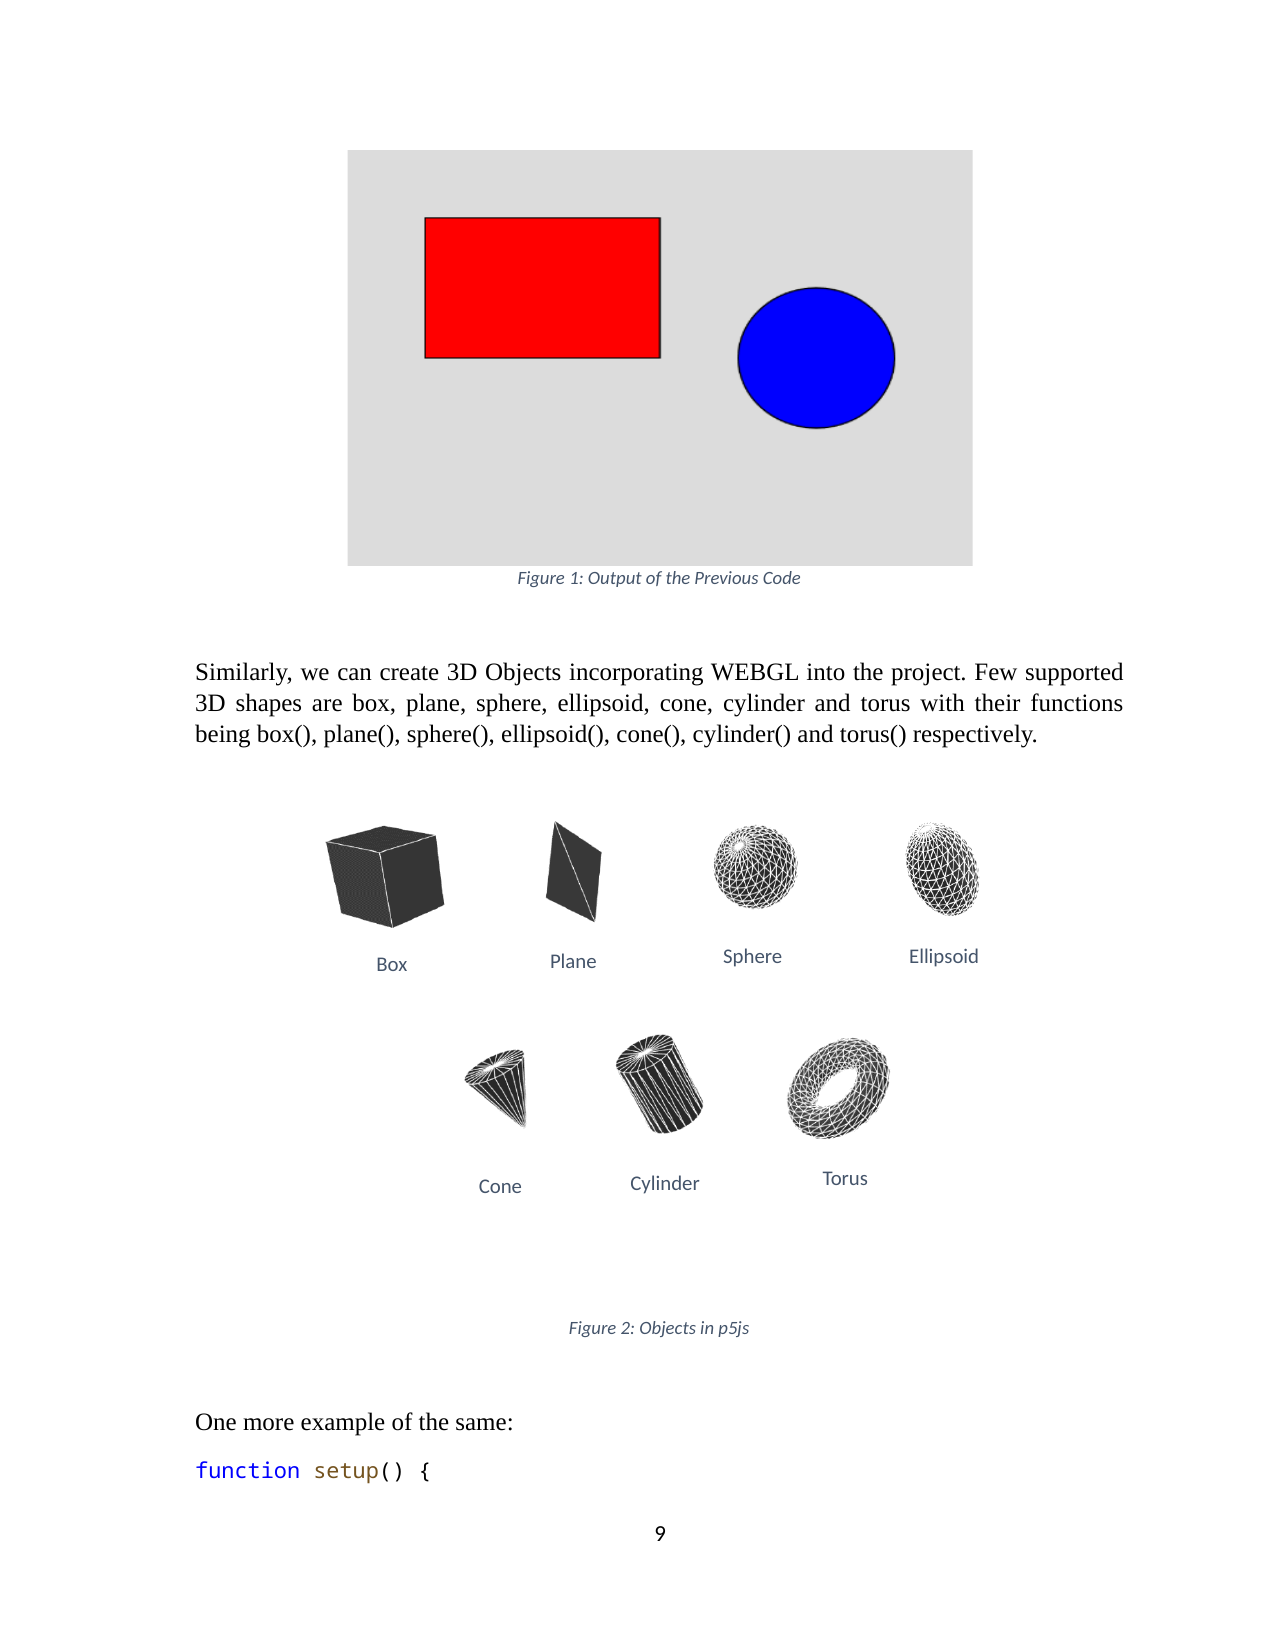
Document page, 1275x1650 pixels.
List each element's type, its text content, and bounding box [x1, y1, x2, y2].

text One more example of the same: [195, 1407, 1125, 1436]
text Similarly, we can create 3D Objects incorporating WEBGL into the project. Few supported 3D shapes are box, plane, sphere, ellipsoid, cone, cylinder and torus with their functions being box(), plane(), sphere(), ellipsoid(), cone(), cylinder() and torus() respectively. [195, 657, 1125, 748]
picture [596, 1022, 724, 1154]
picture [767, 1021, 906, 1150]
picture [347, 150, 973, 566]
text Figure 2: Objects in p5js [195, 1316, 1125, 1339]
picture [514, 805, 632, 940]
picture [883, 805, 995, 934]
picture [431, 1024, 562, 1157]
text Figure 1: Output of the Previous Code [195, 566, 1125, 589]
picture [688, 803, 819, 933]
picture [316, 806, 451, 942]
text function setup() { [195, 1455, 1125, 1485]
